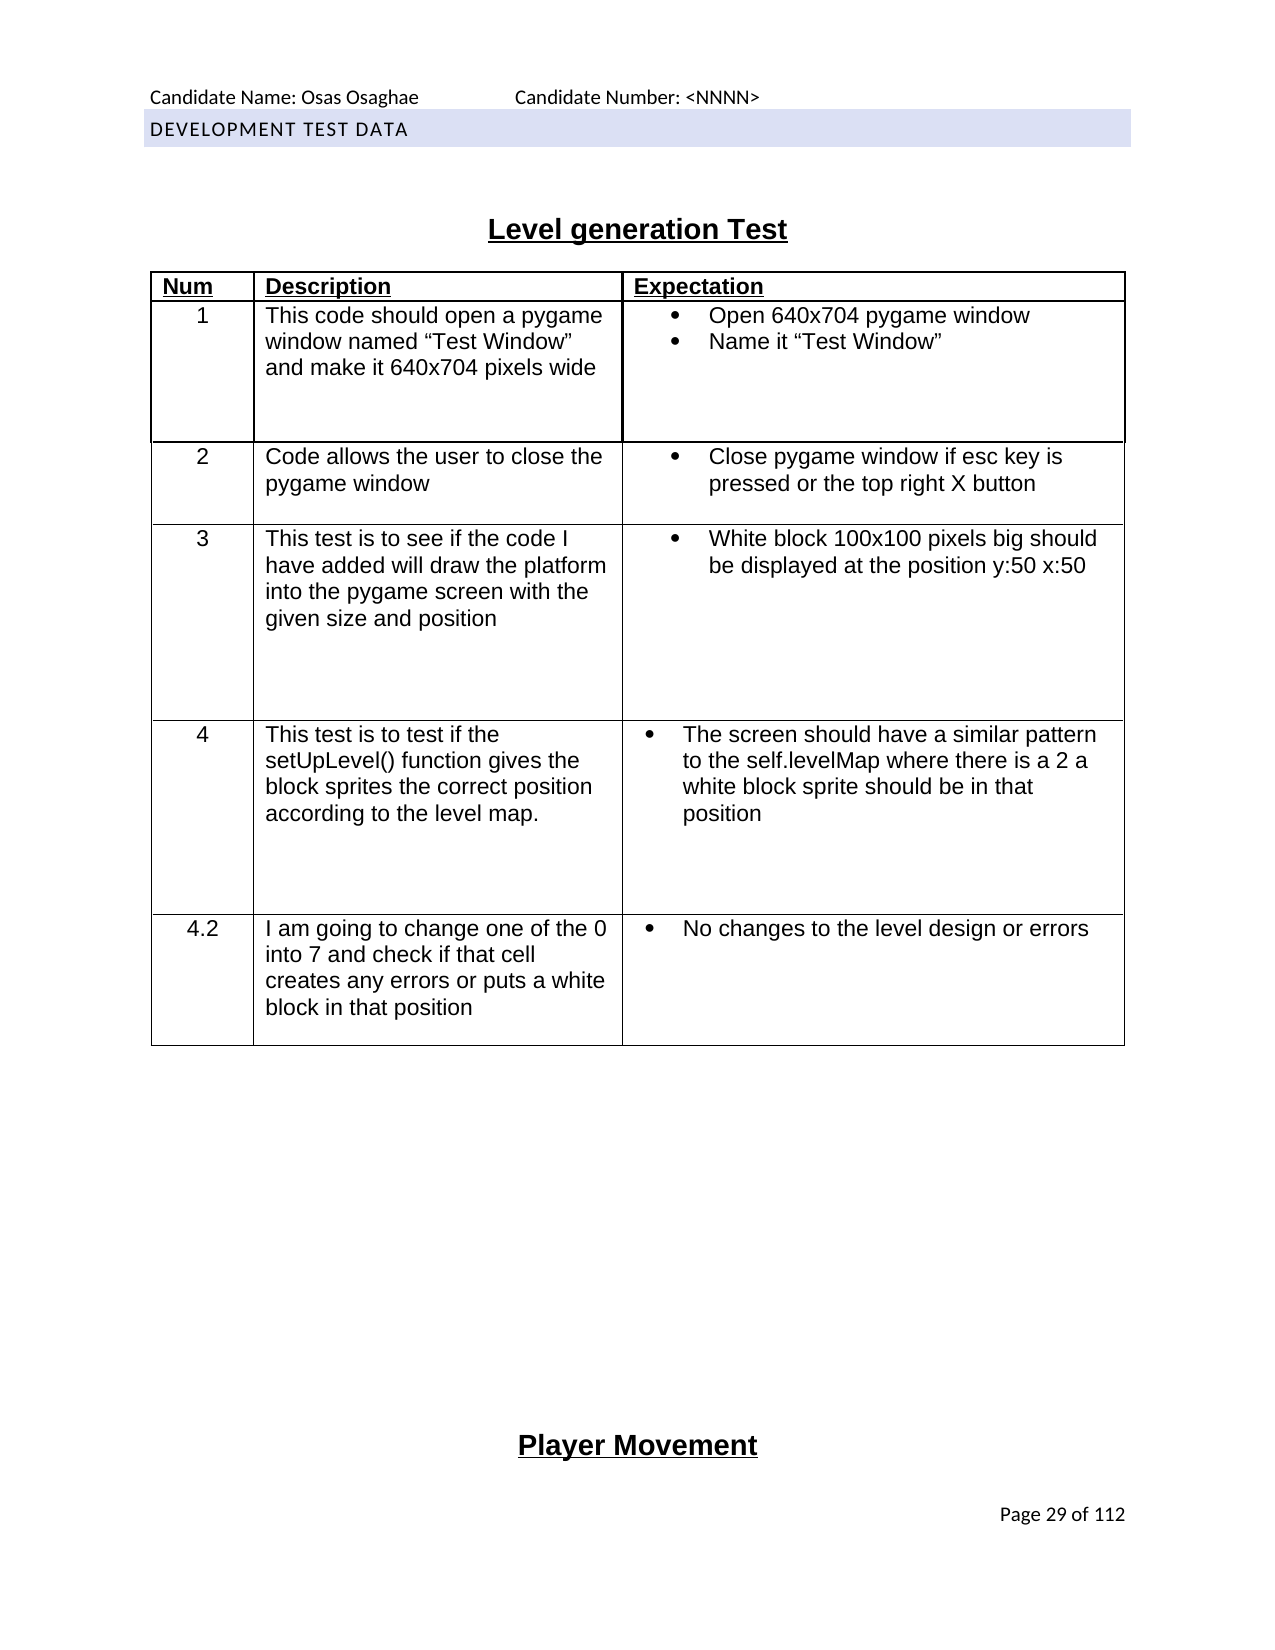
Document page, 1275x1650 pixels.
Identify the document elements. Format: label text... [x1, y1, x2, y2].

table_cell I am going to change one of the 0 into 7 and check if that cell creates any errors or puts a white block in that position [254, 915, 622, 1045]
table_cell This code should open a pygame window named “Test Window” and make it 640x704 pixels wide [255, 302, 621, 441]
table_cell 1 [152, 302, 253, 441]
table_cell This test is to test if the setUpLevel() function gives the block sprites the correct position according to the level map. [254, 721, 622, 914]
table_header Num [152, 273, 253, 299]
subtitle development test data [150, 116, 1125, 141]
table_header Description [255, 273, 621, 299]
table_cell This test is to see if the code I have added will draw the platform into the pygame screen with the given size and position [254, 525, 622, 719]
table_cell Code allows the user to close the pygame window [254, 443, 622, 524]
text Level generation Test [150, 212, 1125, 245]
table_cell No changes to the level design or errors [623, 914, 1124, 1045]
table_cell The screen should have a similar pattern to the self.levelMap where there is a 2 a white block sprite should be in that position [623, 720, 1124, 914]
table_cell 4.2 [152, 915, 253, 1045]
table_cell White block 100x100 pixels big should be displayed at the position y:50 x:50 [623, 524, 1124, 719]
table_cell 4 [152, 721, 253, 914]
table_cell 2 [152, 442, 253, 524]
table_cell Open 640x704 pygame window Name it “Test Window” [624, 302, 1124, 441]
table_cell 3 [152, 525, 253, 719]
table_header Expectation [624, 273, 1124, 299]
table_cell Close pygame window if esc key is pressed or the top right X button [623, 441, 1124, 524]
text Player Movement [150, 1427, 1125, 1461]
